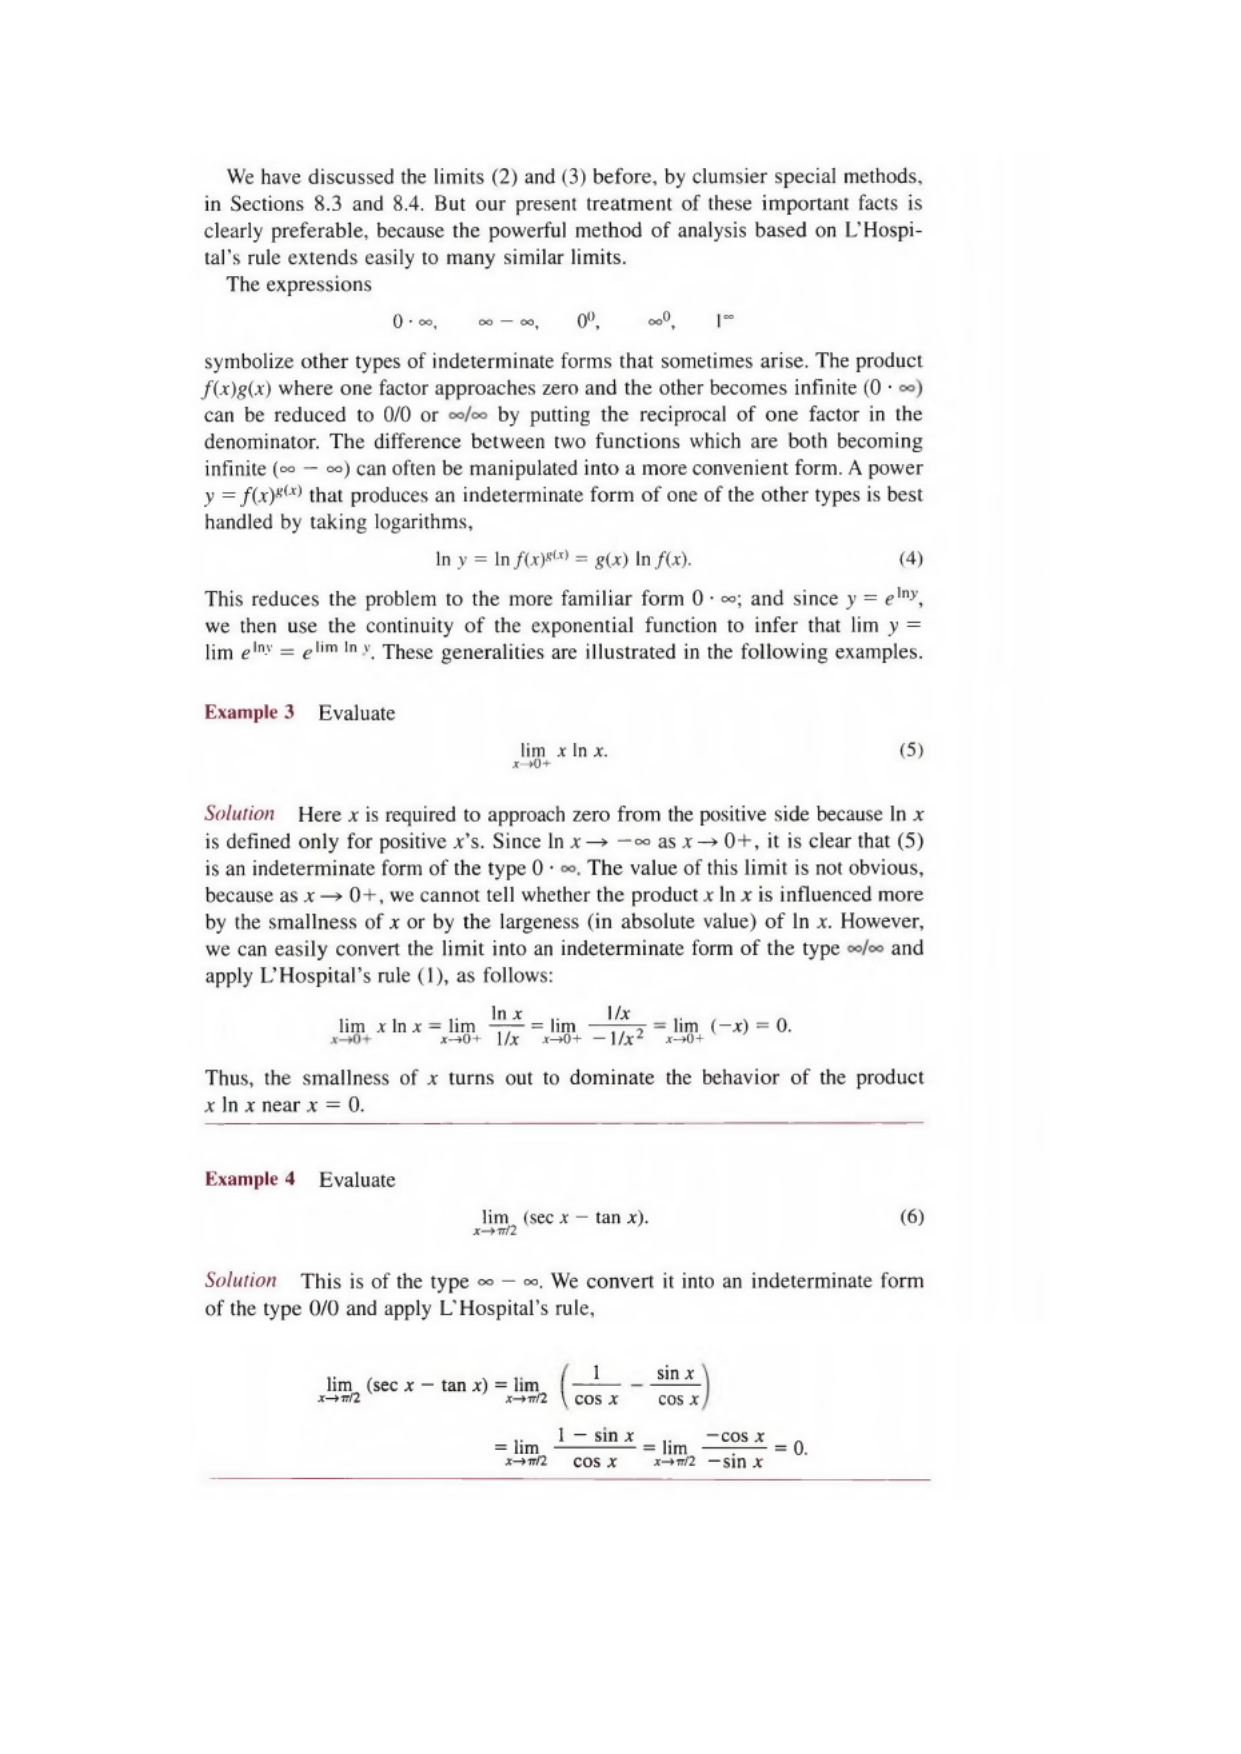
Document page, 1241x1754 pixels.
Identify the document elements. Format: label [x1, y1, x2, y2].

picture [187, 152, 1053, 1506]
